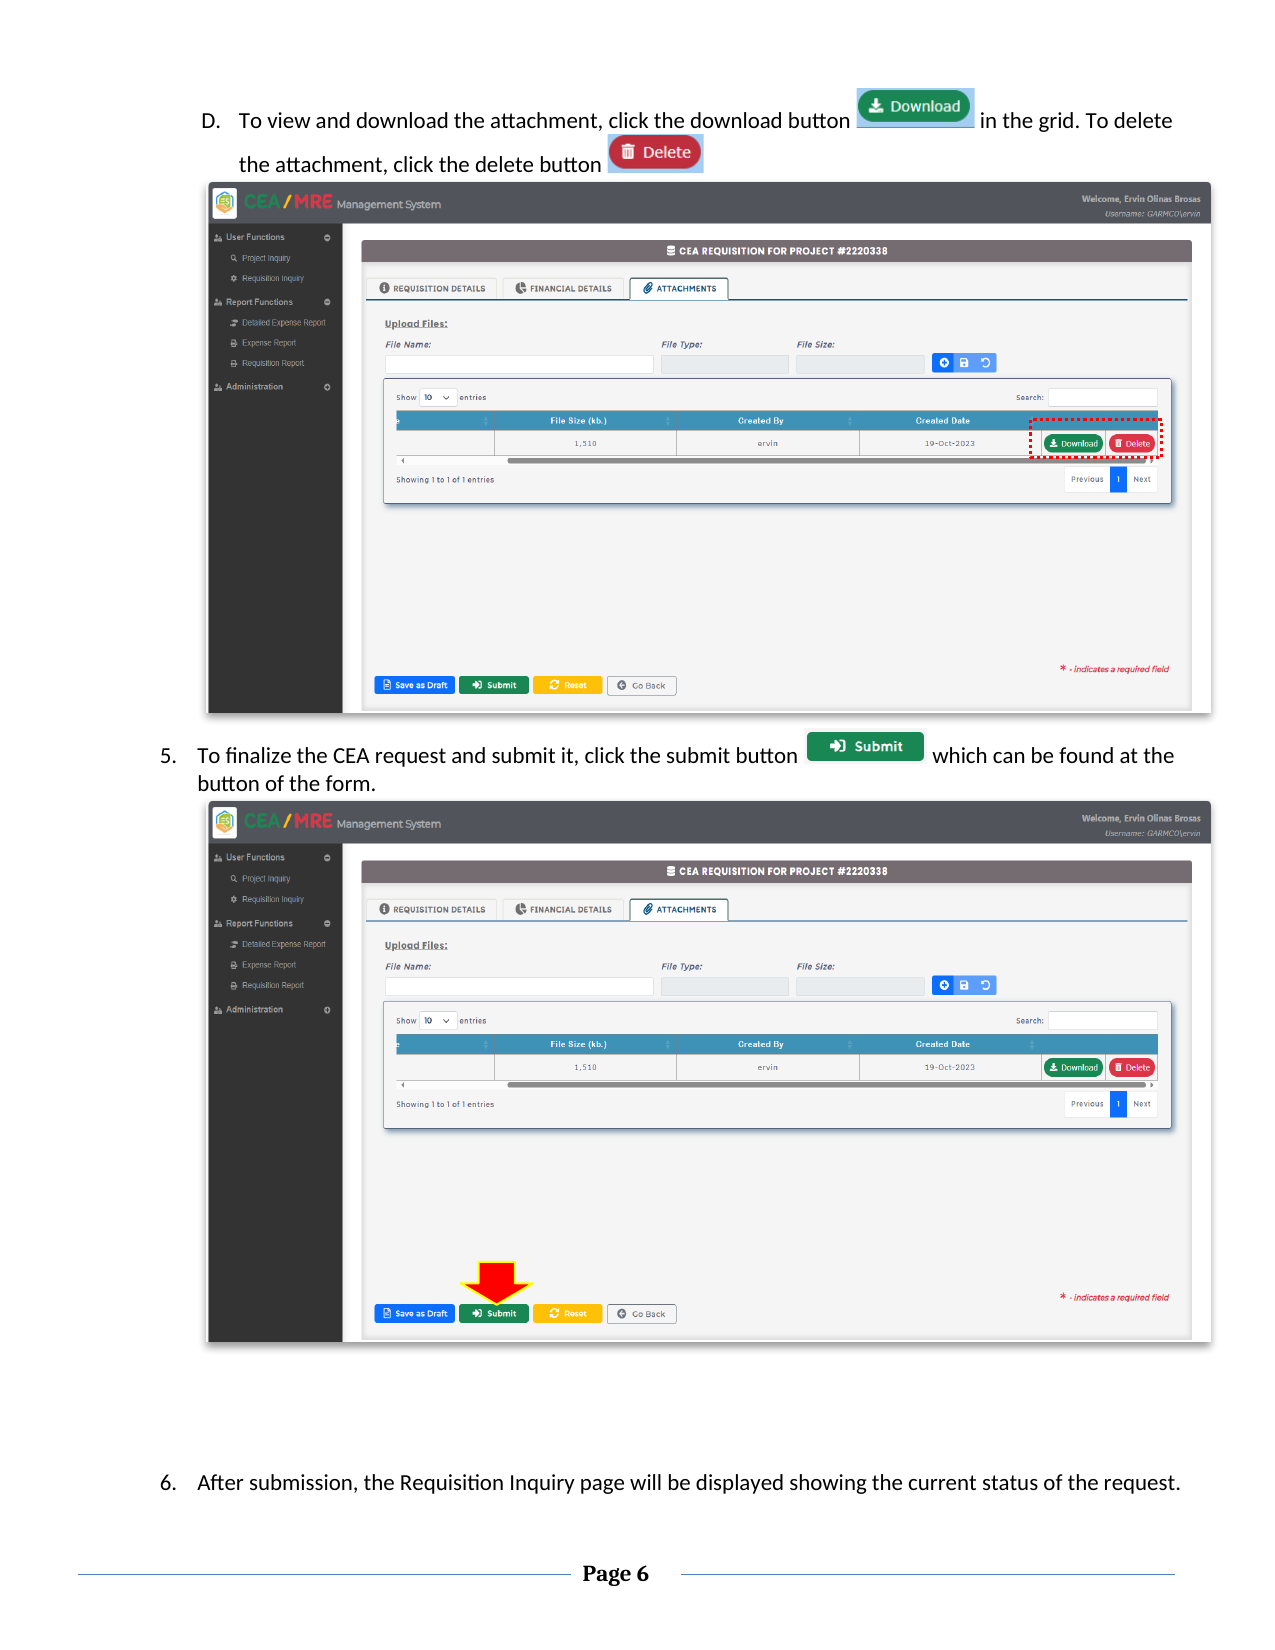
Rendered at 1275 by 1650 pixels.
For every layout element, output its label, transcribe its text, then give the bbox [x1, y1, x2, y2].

picture [856, 88, 975, 129]
picture [206, 800, 1211, 1342]
list After submission, the Requisition Inquiry page will be displayed showing the current status of the request. [159, 1468, 1186, 1497]
list To finalize the CEA request and submit it, click the submit button which can be found at the button of the form. [159, 728, 1186, 797]
picture [607, 134, 704, 173]
list To view and download the attachment, click the download button in the grid. To delete the attachment, click the delete button [201, 89, 1186, 178]
picture [206, 181, 1211, 713]
picture [804, 728, 928, 764]
